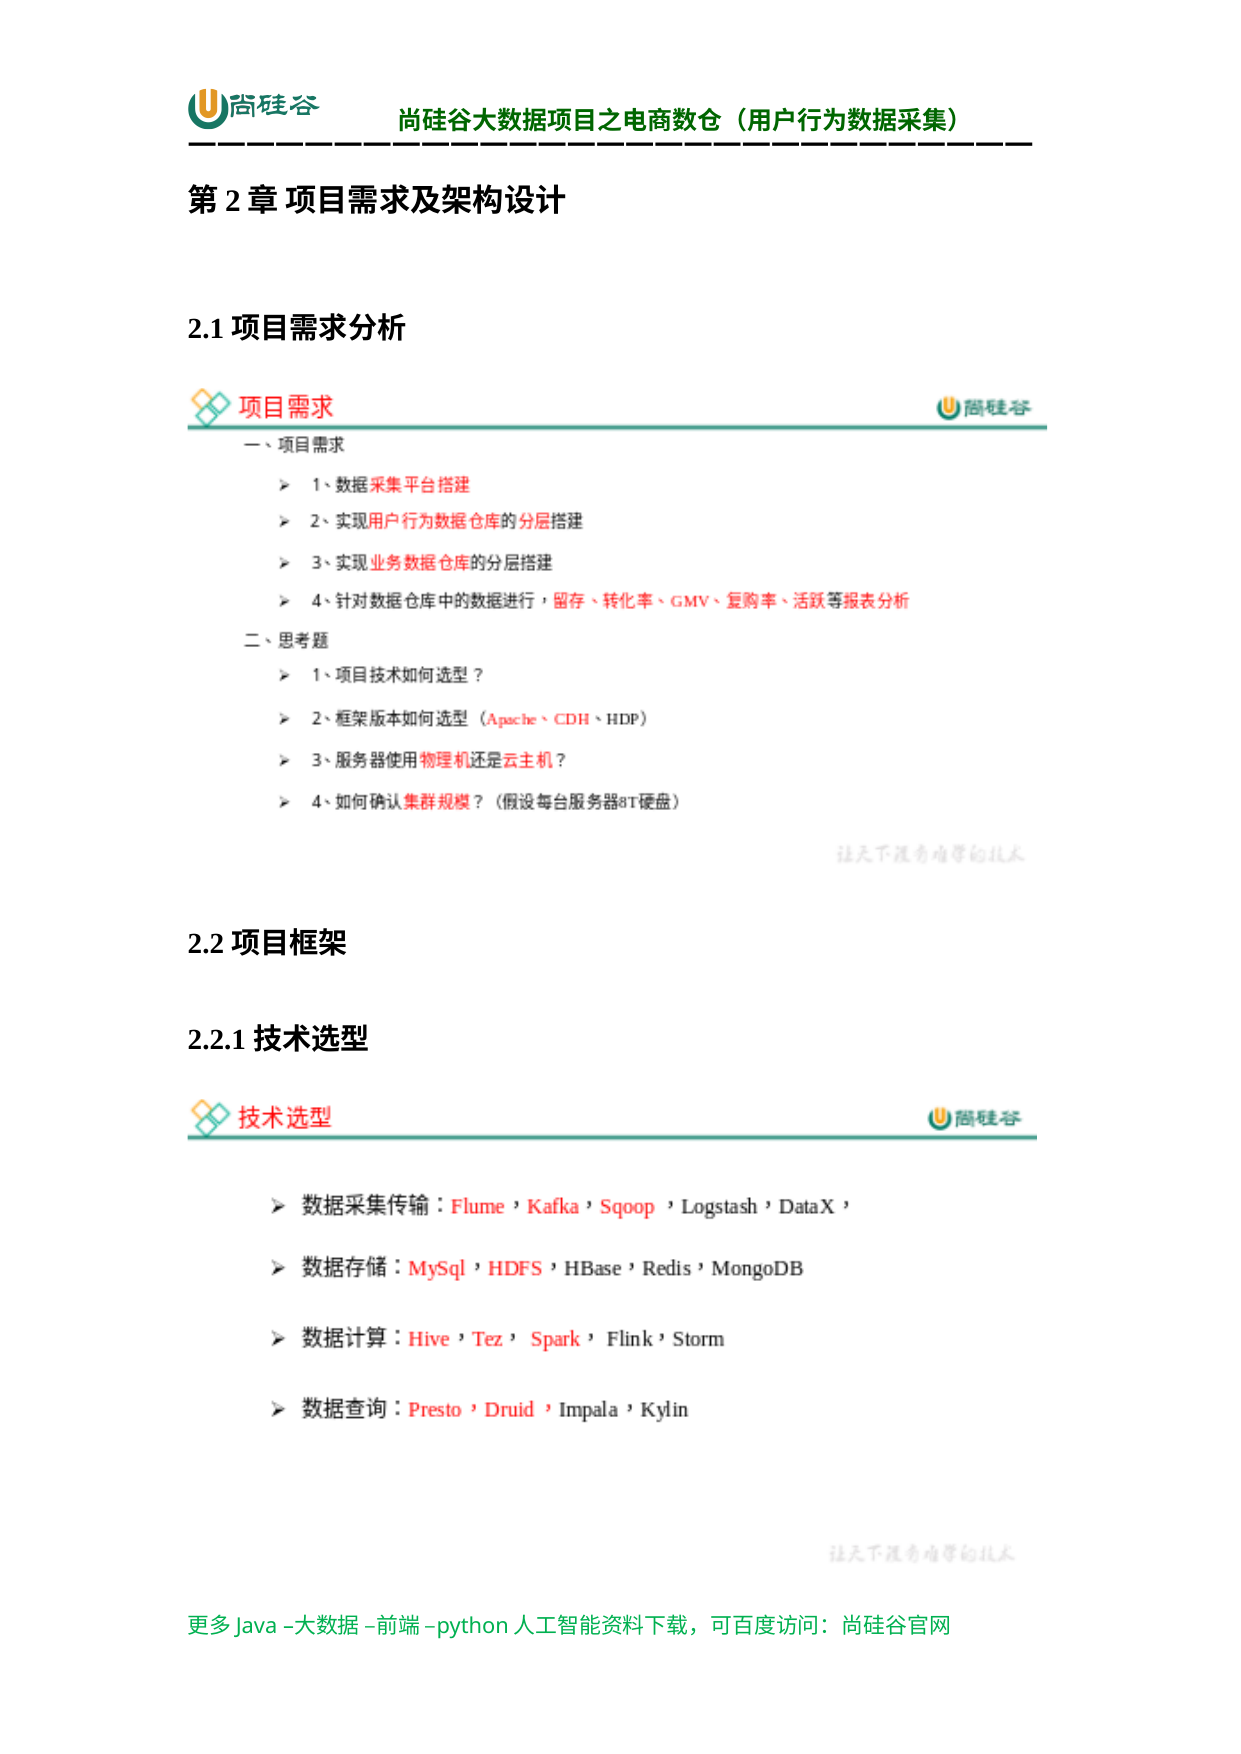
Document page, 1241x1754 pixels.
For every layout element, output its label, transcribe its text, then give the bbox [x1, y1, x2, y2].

picture [187, 88, 321, 130]
subtitle 2.2.1 技术选型 [187, 1004, 1053, 1069]
subtitle 2.2 项目框架 [187, 908, 1053, 973]
subtitle 2.1 项目需求分析 [187, 293, 1053, 358]
subtitle 第2章 项目需求及架构设计 [187, 165, 1053, 230]
